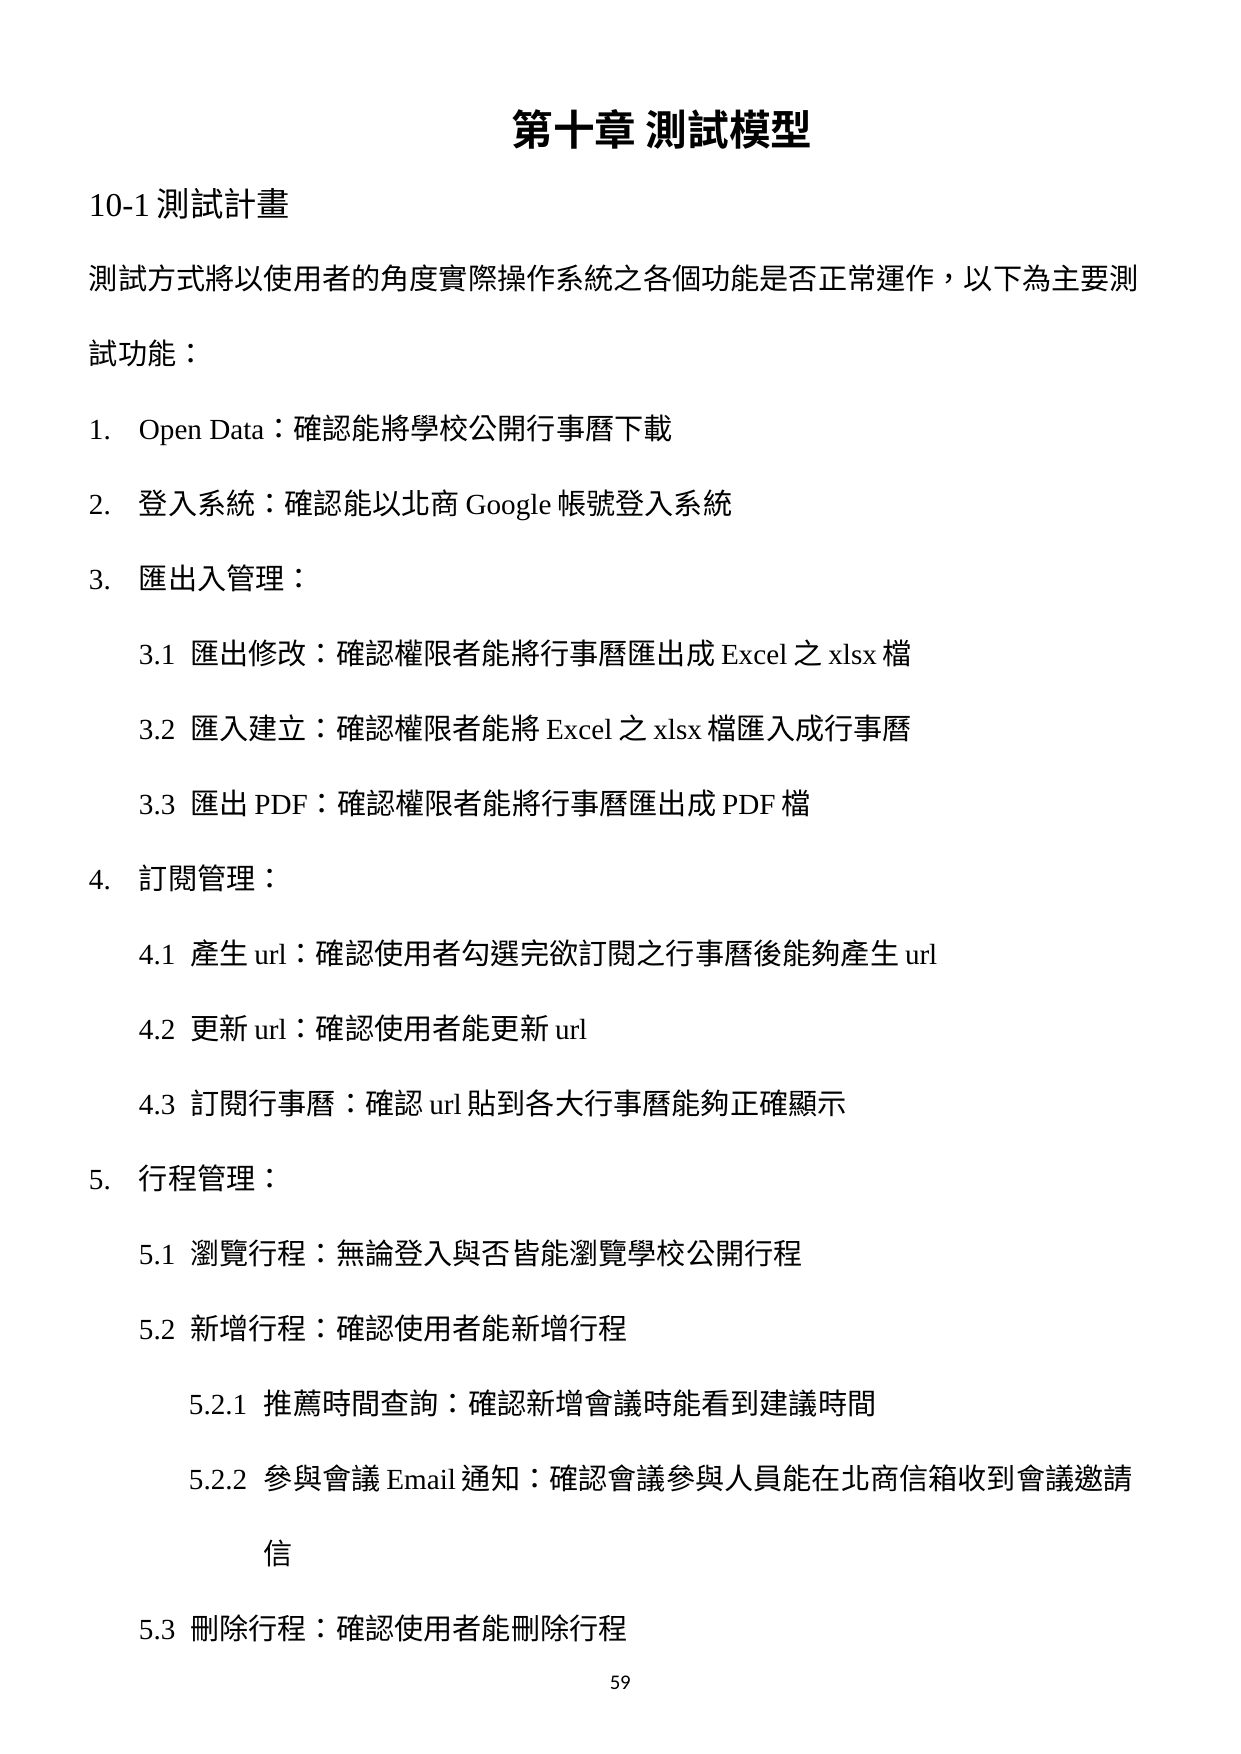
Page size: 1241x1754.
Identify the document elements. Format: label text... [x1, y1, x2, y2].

list 登入系統：確認能以北商Google帳號登入系統 [89, 464, 1152, 539]
text 第十章 測試模型 [89, 89, 1152, 164]
list 行程管理： [89, 1139, 1152, 1214]
list 匯出PDF：確認權限者能將行事曆匯出成PDF檔 [139, 764, 1152, 839]
list 訂閱行事曆：確認url貼到各大行事曆能夠正確顯示 [139, 1064, 1152, 1139]
list 匯入建立：確認權限者能將Excel之xlsx檔匯入成行事曆 [139, 689, 1152, 764]
list 匯出入管理： [89, 539, 1152, 614]
text 測試方式將以使用者的角度實際操作系統之各個功能是否正常運作，以下為主要測試功能： [89, 239, 1152, 389]
list 訂閱管理： [89, 839, 1152, 914]
list 參與會議Email通知：確認會議參與人員能在北商信箱收到會議邀請信 [189, 1439, 1152, 1589]
list 瀏覽行程：無論登入與否皆能瀏覽學校公開行程 [139, 1214, 1152, 1289]
list 新增行程：確認使用者能新增行程 [139, 1289, 1152, 1364]
list 更新url：確認使用者能更新url [139, 989, 1152, 1064]
list 推薦時間查詢：確認新增會議時能看到建議時間 [189, 1364, 1152, 1439]
list 匯出修改：確認權限者能將行事曆匯出成Excel之xlsx檔 [139, 614, 1152, 689]
list 刪除行程：確認使用者能刪除行程 [139, 1589, 1152, 1664]
list 產生url：確認使用者勾選完欲訂閱之行事曆後能夠產生url [139, 914, 1152, 989]
text 10-1測試計畫 [89, 164, 1152, 239]
list Open Data：確認能將學校公開行事曆下載 [89, 389, 1152, 464]
